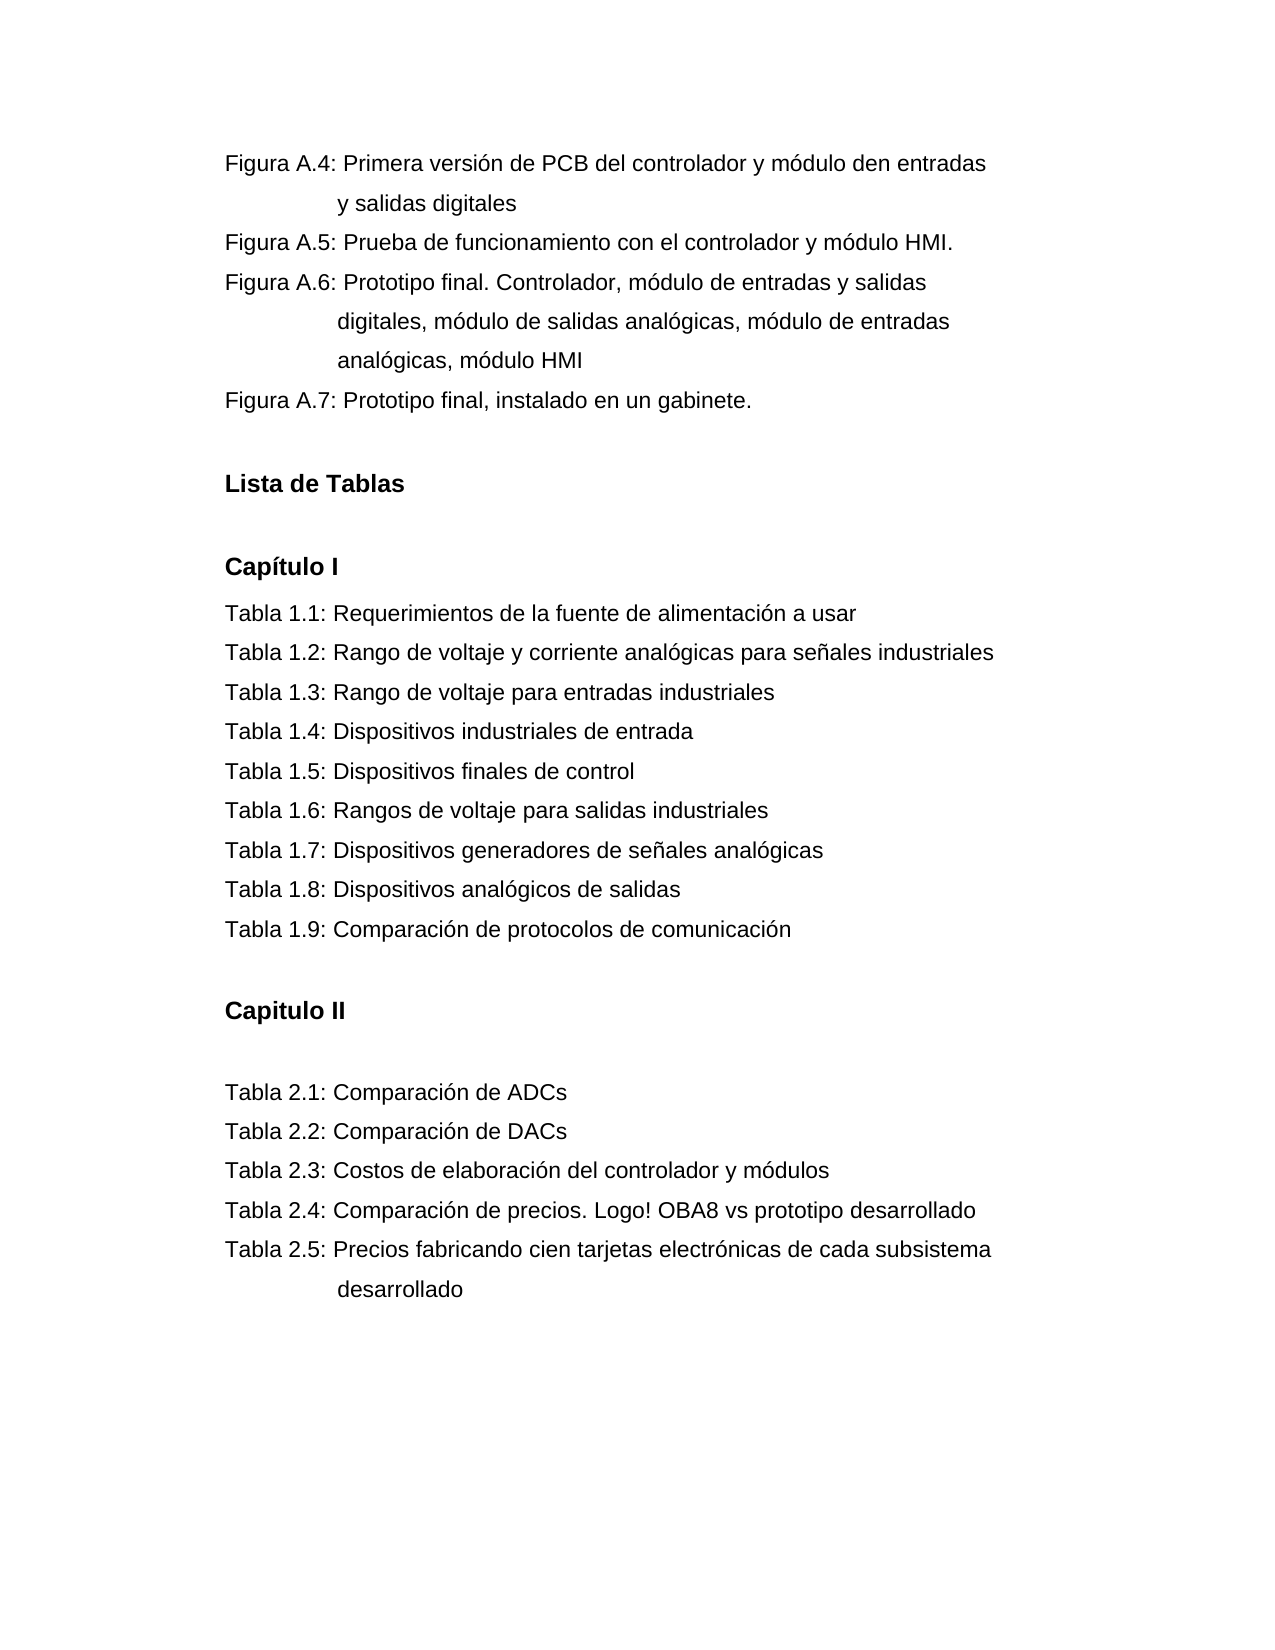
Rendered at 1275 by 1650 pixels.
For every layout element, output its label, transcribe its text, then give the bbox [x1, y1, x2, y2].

text Tabla 2.3: Costos de elaboración del controlador y módulos 77 [224, 1157, 1125, 1184]
text Figura A.7: Prototipo final, instalado en un gabinete. 92 [224, 387, 1125, 413]
text Figura A.4: Primera versión de PCB del controlador y módulo den entradas y salidas digitales 90 [224, 150, 1125, 216]
text Tabla 1.5: Dispositivos finales de control 17 [224, 758, 1125, 784]
text Tabla 1.2: Rango de voltaje y corriente analógicas para señales industriales 13 [224, 639, 1125, 666]
text Figura A.5: Prueba de funcionamiento con el controlador y módulo HMI. 90 [224, 229, 1125, 255]
text Tabla 1.7: Dispositivos generadores de señales analógicas 21 [224, 837, 1125, 863]
text Lista de Tablas [224, 469, 1125, 498]
text Tabla 1.9: Comparación de protocolos de comunicación 23 [224, 916, 1125, 942]
text Tabla 1.4: Dispositivos industriales de entrada 14 [224, 718, 1125, 744]
text Tabla 2.4: Comparación de precios. Logo! OBA8 vs prototipo desarrollado 80 [224, 1197, 1125, 1223]
text Tabla 1.3: Rango de voltaje para entradas industriales 14 [224, 679, 1125, 705]
text Tabla 1.8: Dispositivos analógicos de salidas 22 [224, 876, 1125, 902]
text Tabla 2.5: Precios fabricando cien tarjetas electrónicas de cada subsistema desarrollado 81 [224, 1236, 1125, 1302]
text Tabla 2.1: Comparación de ADCs 46 [224, 1078, 1125, 1105]
text Tabla 1.6: Rangos de voltaje para salidas industriales 17 [224, 797, 1125, 823]
text Capitulo II [224, 955, 1125, 1024]
text Capítulo I [224, 552, 1125, 581]
text Tabla 2.2: Comparación de DACs 54 [224, 1118, 1125, 1144]
text Figura A.6: Prototipo final. Controlador, módulo de entradas y salidas digitales, módulo de salidas analógicas, módulo de entradas analógicas, módulo HMI 91 [224, 268, 1125, 374]
text Tabla 1.1: Requerimientos de la fuente de alimentación a usar 11 [224, 600, 1125, 626]
